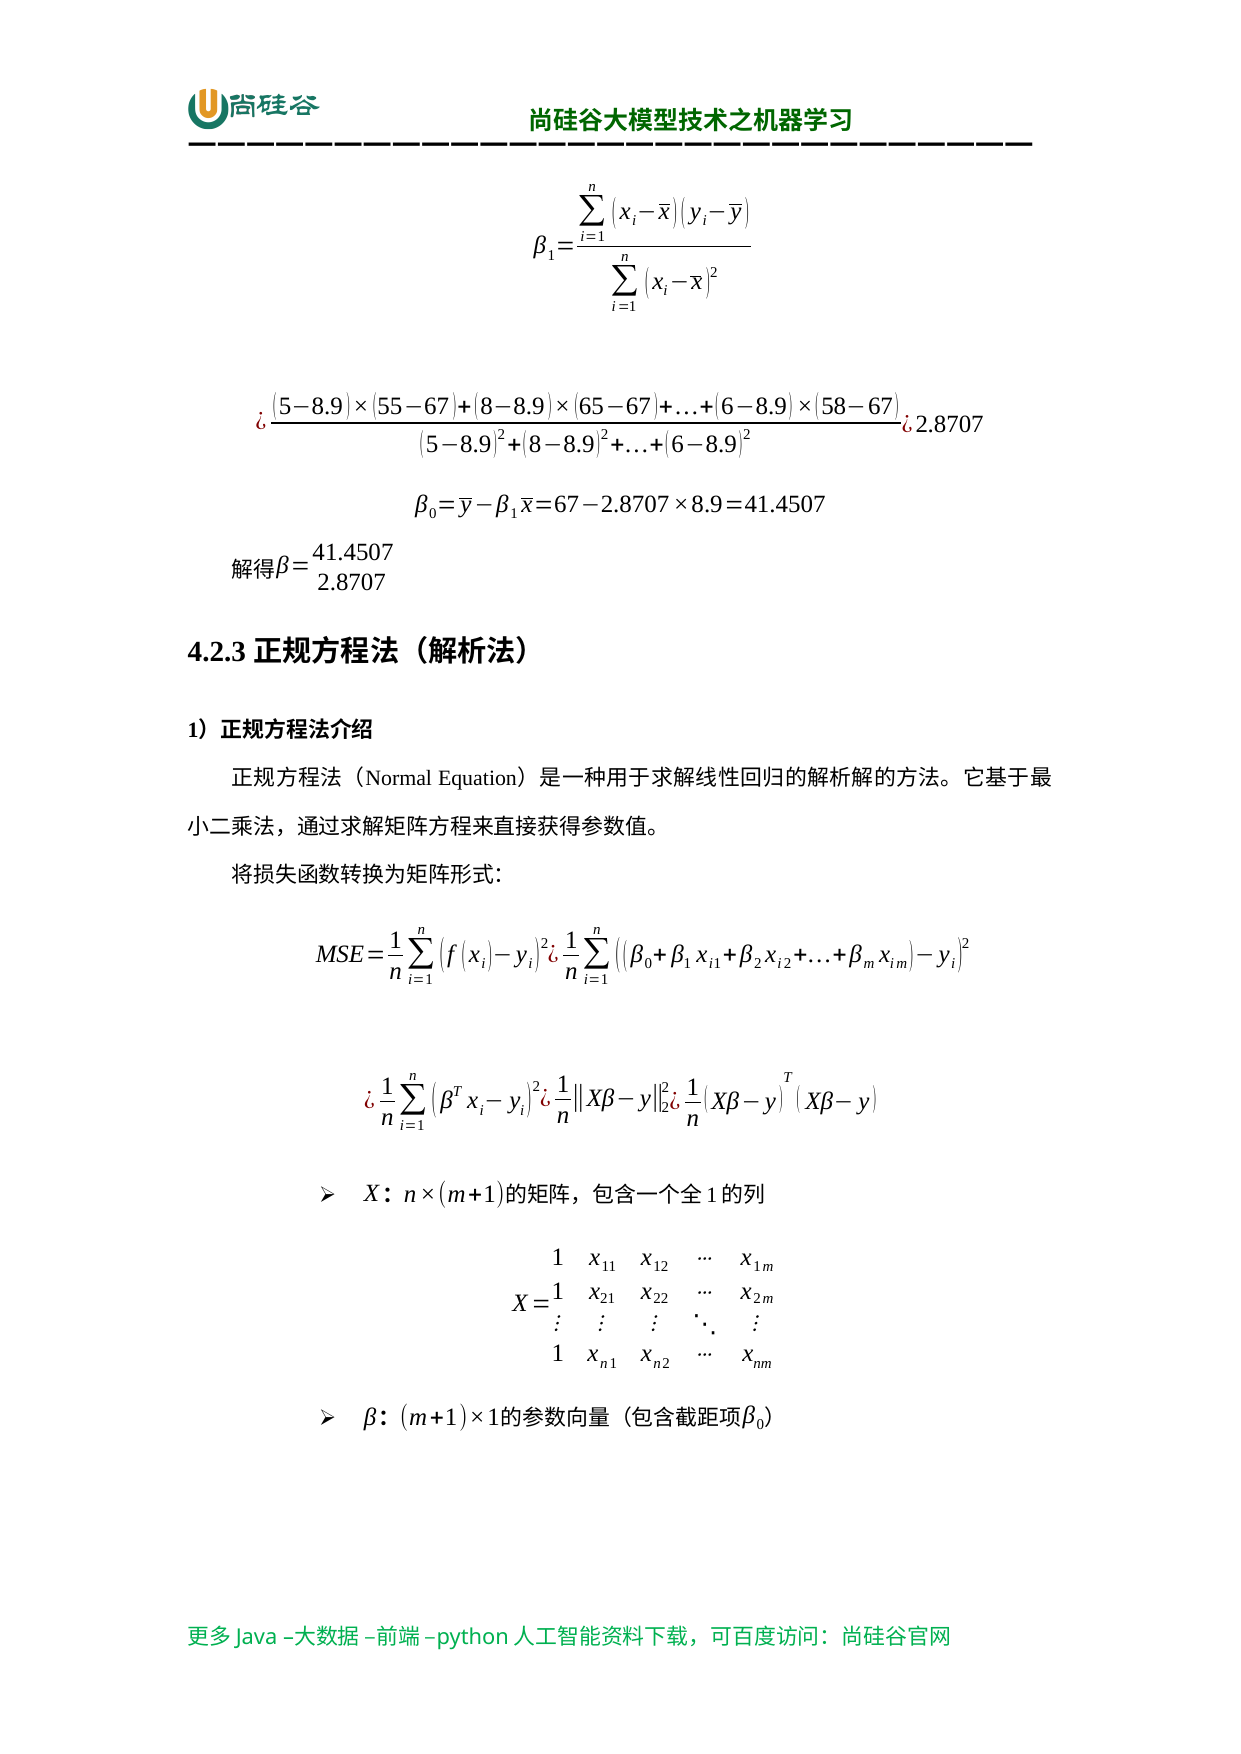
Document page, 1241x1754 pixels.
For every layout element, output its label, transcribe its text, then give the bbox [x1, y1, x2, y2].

text 正规方程法（Normal Equation）是一种用于求解线性回归的解析解的方法。它基于最小二乘法，通过求解矩阵方程来直接获得参数值。 [187, 759, 1053, 841]
picture [187, 88, 321, 130]
text 解得 [187, 535, 1053, 600]
text 将损失函数转换为矩阵形式： [187, 857, 1053, 889]
text 正规方程法（解析法） [187, 616, 1053, 681]
text ：的参数向量（包含截距项） [275, 1385, 1053, 1450]
text 正规方程法介绍 [187, 711, 1053, 744]
text ：的矩阵，包含一个全1的列 [275, 1161, 1053, 1226]
